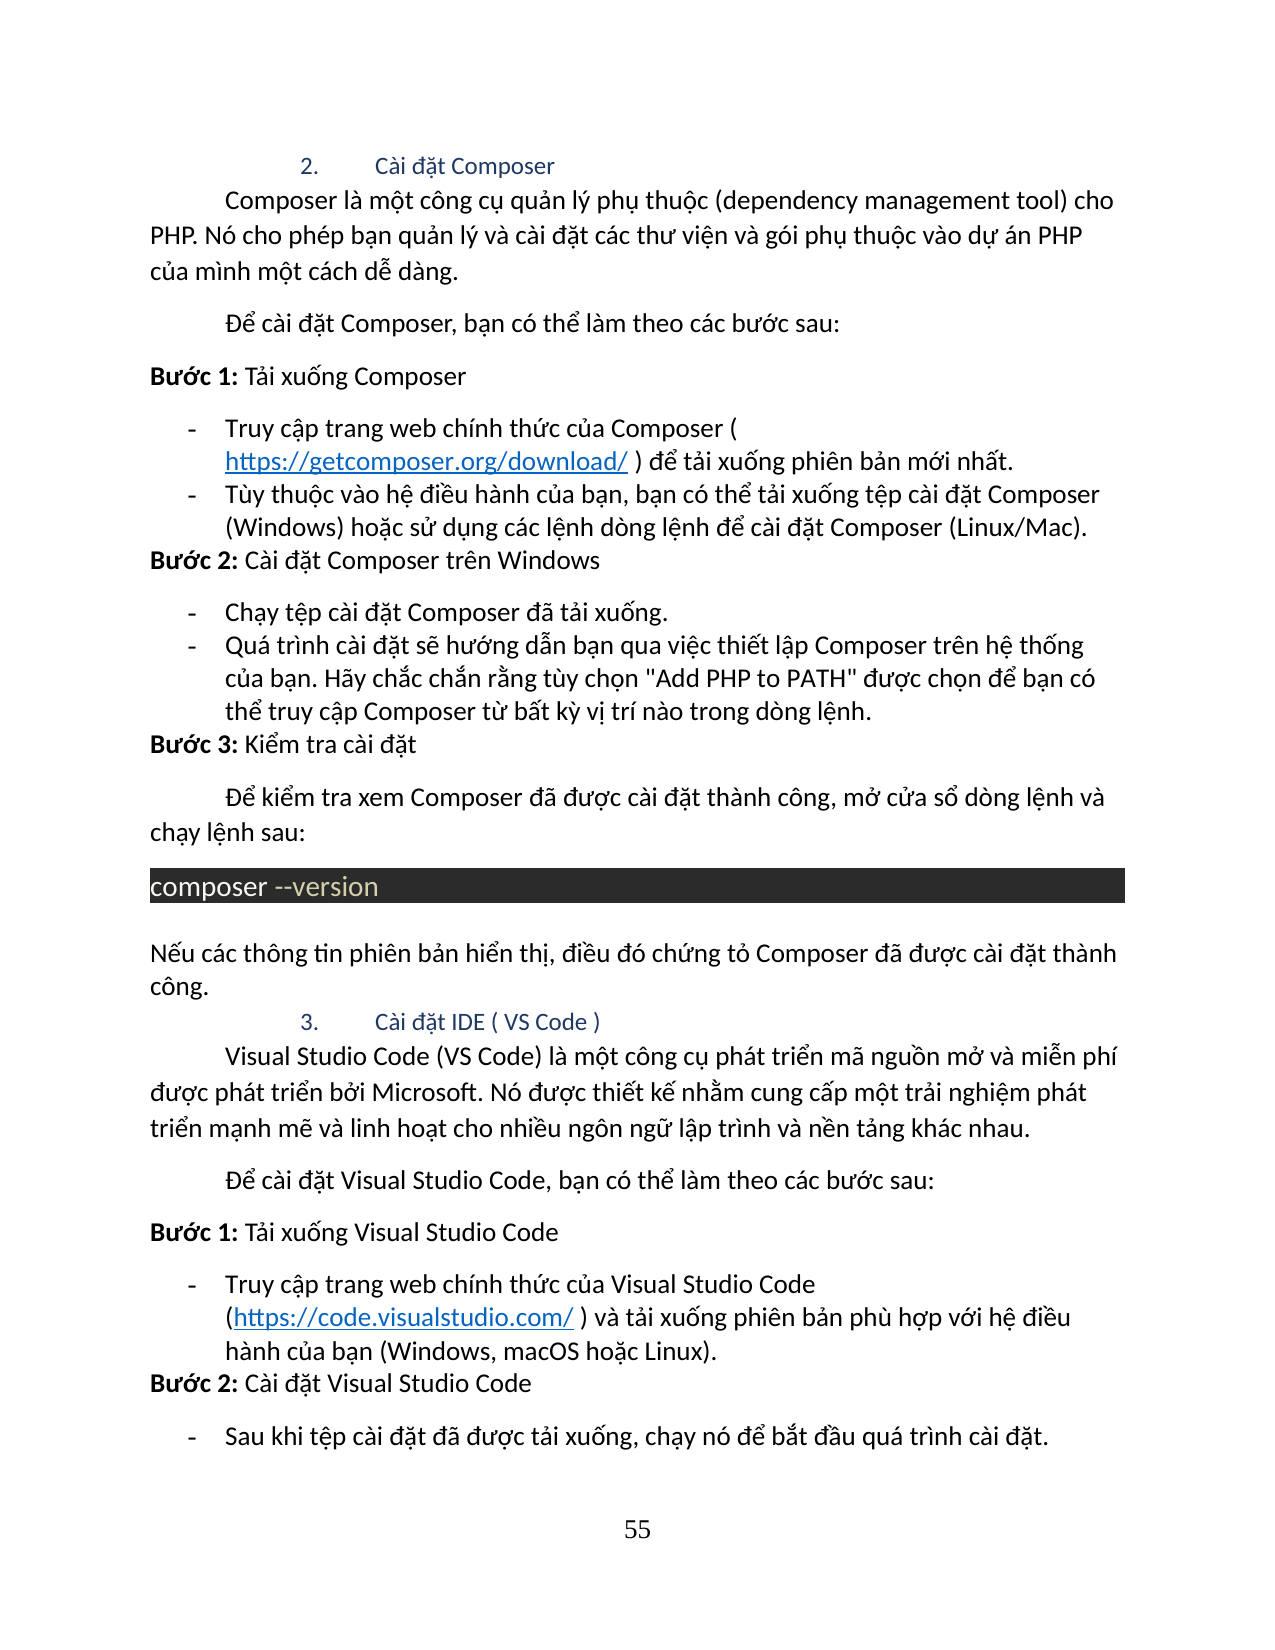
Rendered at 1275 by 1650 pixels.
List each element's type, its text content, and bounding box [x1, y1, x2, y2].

list Truy cập trang web chính thức của Composer ( https://getcomposer.org/download/ ) để tải xuống phiên bản mới nhất. [187, 411, 1125, 477]
text Để cài đặt Visual Studio Code, bạn có thể làm theo các bước sau: [150, 1163, 1125, 1196]
list Quá trình cài đặt sẽ hướng dẫn bạn qua việc thiết lập Composer trên hệ thống của bạn. Hãy chắc chắn rằng tùy chọn "Add PHP to PATH" được chọn để bạn có thể truy cập Composer từ bất kỳ vị trí nào trong dòng lệnh. [187, 628, 1125, 727]
text Để cài đặt Composer, bạn có thể làm theo các bước sau: [150, 306, 1125, 339]
text composer --version [150, 868, 1125, 903]
text Bước 1: Tải xuống Composer [150, 359, 1125, 392]
text Bước 2: Cài đặt Composer trên Windows [150, 543, 1125, 576]
list Truy cập trang web chính thức của Visual Studio Code (https://code.visualstudio.com/ ) và tải xuống phiên bản phù hợp với hệ điều hành của bạn (Windows, macOS hoặc Linux). [187, 1268, 1125, 1367]
text Bước 3: Kiểm tra cài đặt [150, 727, 1125, 761]
text Để kiểm tra xem Composer đã được cài đặt thành công, mở cửa sổ dòng lệnh và chạy lệnh sau: [150, 780, 1125, 848]
subtitle Cài đặt Composer [300, 150, 1125, 181]
list Tùy thuộc vào hệ điều hành của bạn, bạn có thể tải xuống tệp cài đặt Composer (Windows) hoặc sử dụng các lệnh dòng lệnh để cài đặt Composer (Linux/Mac). [187, 477, 1125, 543]
list Sau khi tệp cài đặt đã được tải xuống, chạy nó để bắt đầu quá trình cài đặt. [187, 1419, 1125, 1452]
subtitle Cài đặt IDE ( VS Code ) [300, 1007, 1125, 1037]
text Bước 2: Cài đặt Visual Studio Code [150, 1367, 1125, 1400]
text Visual Studio Code (VS Code) là một công cụ phát triển mã nguồn mở và miễn phí được phát triển bởi Microsoft. Nó được thiết kế nhằm cung cấp một trải nghiệm phát triển mạnh mẽ và linh hoạt cho nhiều ngôn ngữ lập trình và nền tảng khác nhau. [150, 1039, 1125, 1144]
text Composer là một công cụ quản lý phụ thuộc (dependency management tool) cho PHP. Nó cho phép bạn quản lý và cài đặt các thư viện và gói phụ thuộc vào dự án PHP của mình một cách dễ dàng. [150, 183, 1125, 287]
text Nếu các thông tin phiên bản hiển thị, điều đó chứng tỏ Composer đã được cài đặt thành công. [150, 936, 1125, 1002]
text Bước 1: Tải xuống Visual Studio Code [150, 1215, 1125, 1248]
list Chạy tệp cài đặt Composer đã tải xuống. [187, 595, 1125, 628]
